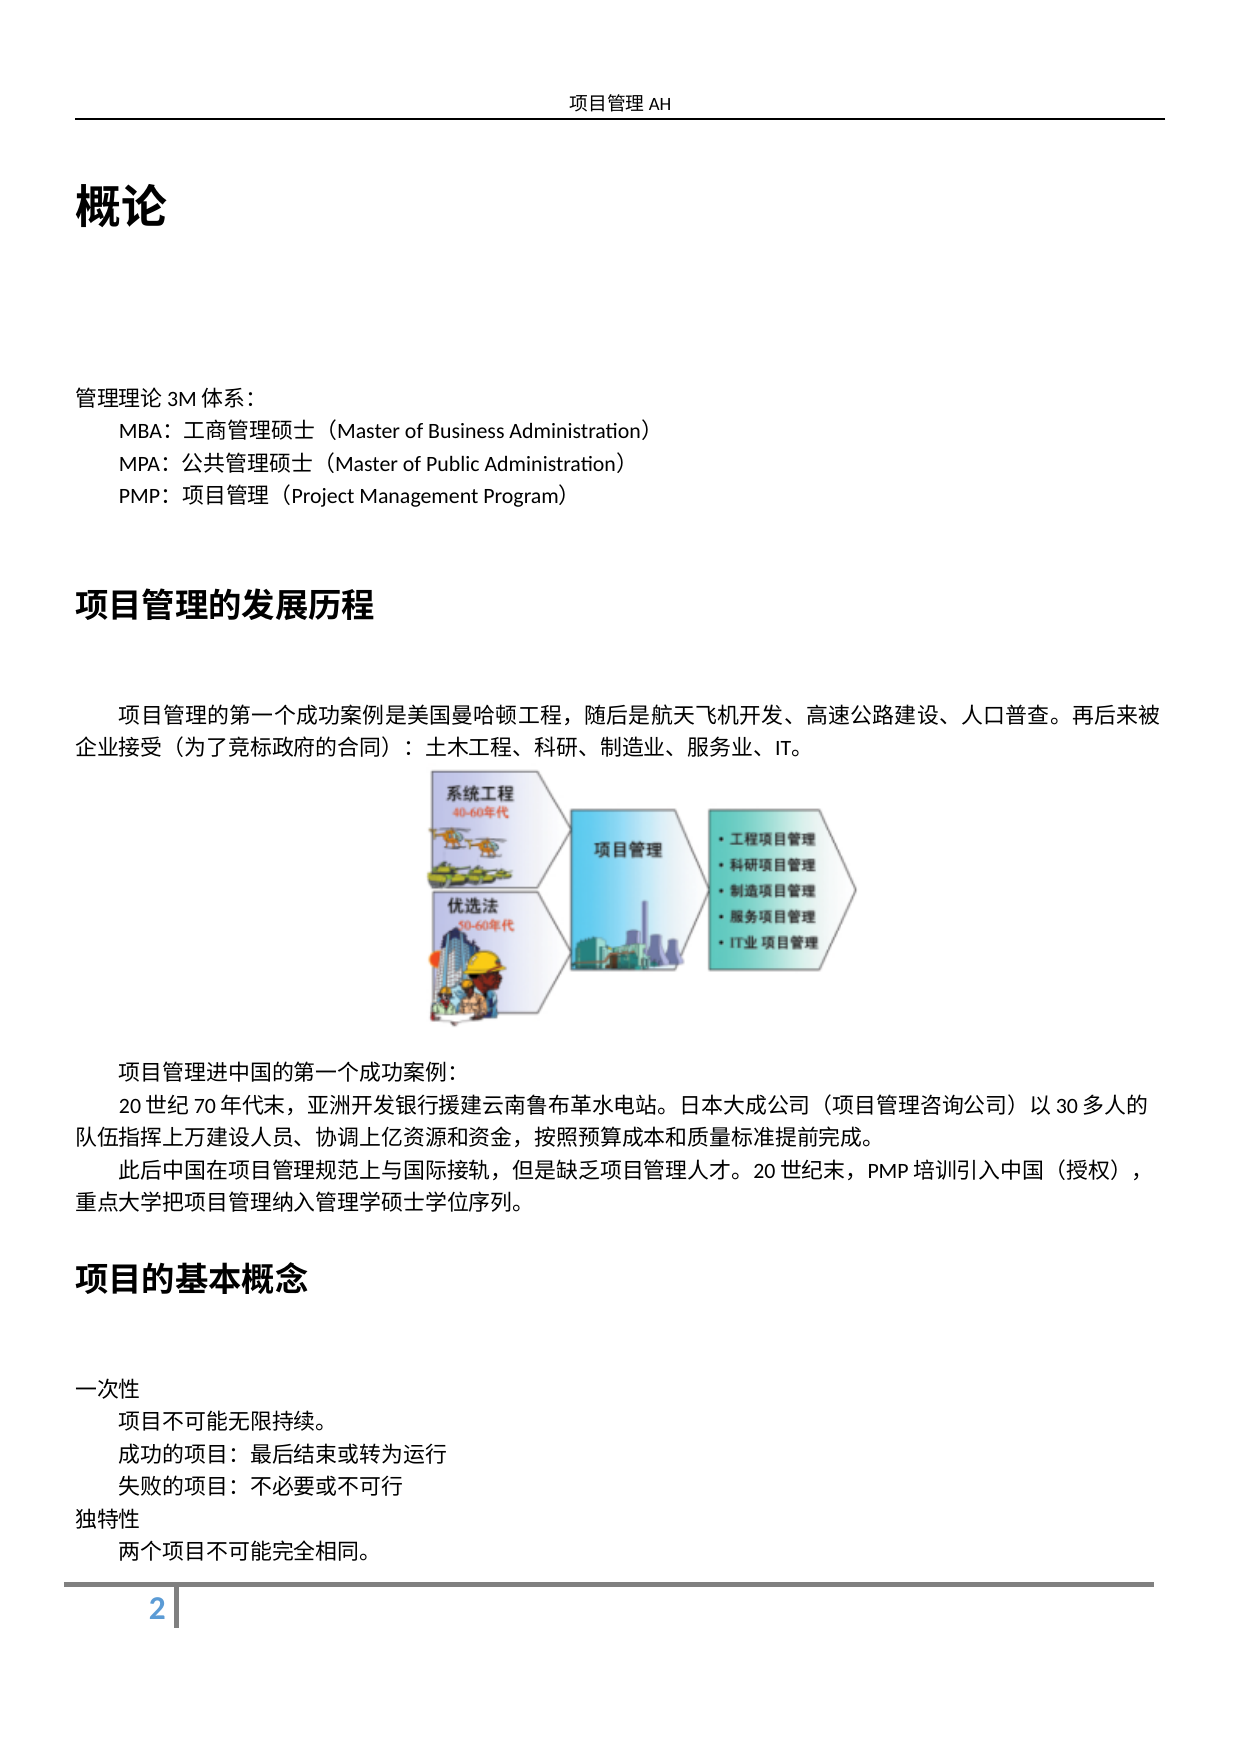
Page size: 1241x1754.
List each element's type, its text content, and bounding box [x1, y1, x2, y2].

text 两个项目不可能完全相同。 [75, 1534, 1165, 1566]
picture [418, 762, 866, 1028]
text MPA：公共管理硕士（Master of Public Administration） [75, 445, 1165, 478]
text 管理理论3M体系： [75, 380, 1165, 413]
text MBA：工商管理硕士（Master of Business Administration） [75, 413, 1165, 445]
subtitle 项目的基本概念 [75, 1244, 1165, 1309]
text 项目管理进中国的第一个成功案例： [75, 1055, 1165, 1087]
text PMP：项目管理（Project Management Program） [75, 478, 1165, 510]
subtitle 项目管理的发展历程 [75, 570, 1165, 635]
text 一次性 [75, 1371, 1165, 1404]
text 项目不可能无限持续。 [75, 1404, 1165, 1436]
text 项目管理的第一个成功案例是美国曼哈顿工程，随后是航天飞机开发、高速公路建设、人口普查。再后来被企业接受（为了竞标政府的合同）：土木工程、科研、制造业、服务业、IT。 [75, 697, 1165, 762]
subtitle 概论 [75, 155, 1165, 252]
text 20世纪70年代末，亚洲开发银行援建云南鲁布革水电站。日本大成公司（项目管理咨询公司）以30多人的队伍指挥上万建设人员、协调上亿资源和资金，按照预算成本和质量标准提前完成。 [75, 1087, 1165, 1152]
text 此后中国在项目管理规范上与国际接轨，但是缺乏项目管理人才。20世纪末，PMP培训引入中国（授权），重点大学把项目管理纳入管理学硕士学位序列。 [75, 1152, 1165, 1217]
text 成功的项目：最后结束或转为运行 [75, 1436, 1165, 1469]
text 独特性 [75, 1501, 1165, 1534]
text 失败的项目：不必要或不可行 [75, 1469, 1165, 1501]
